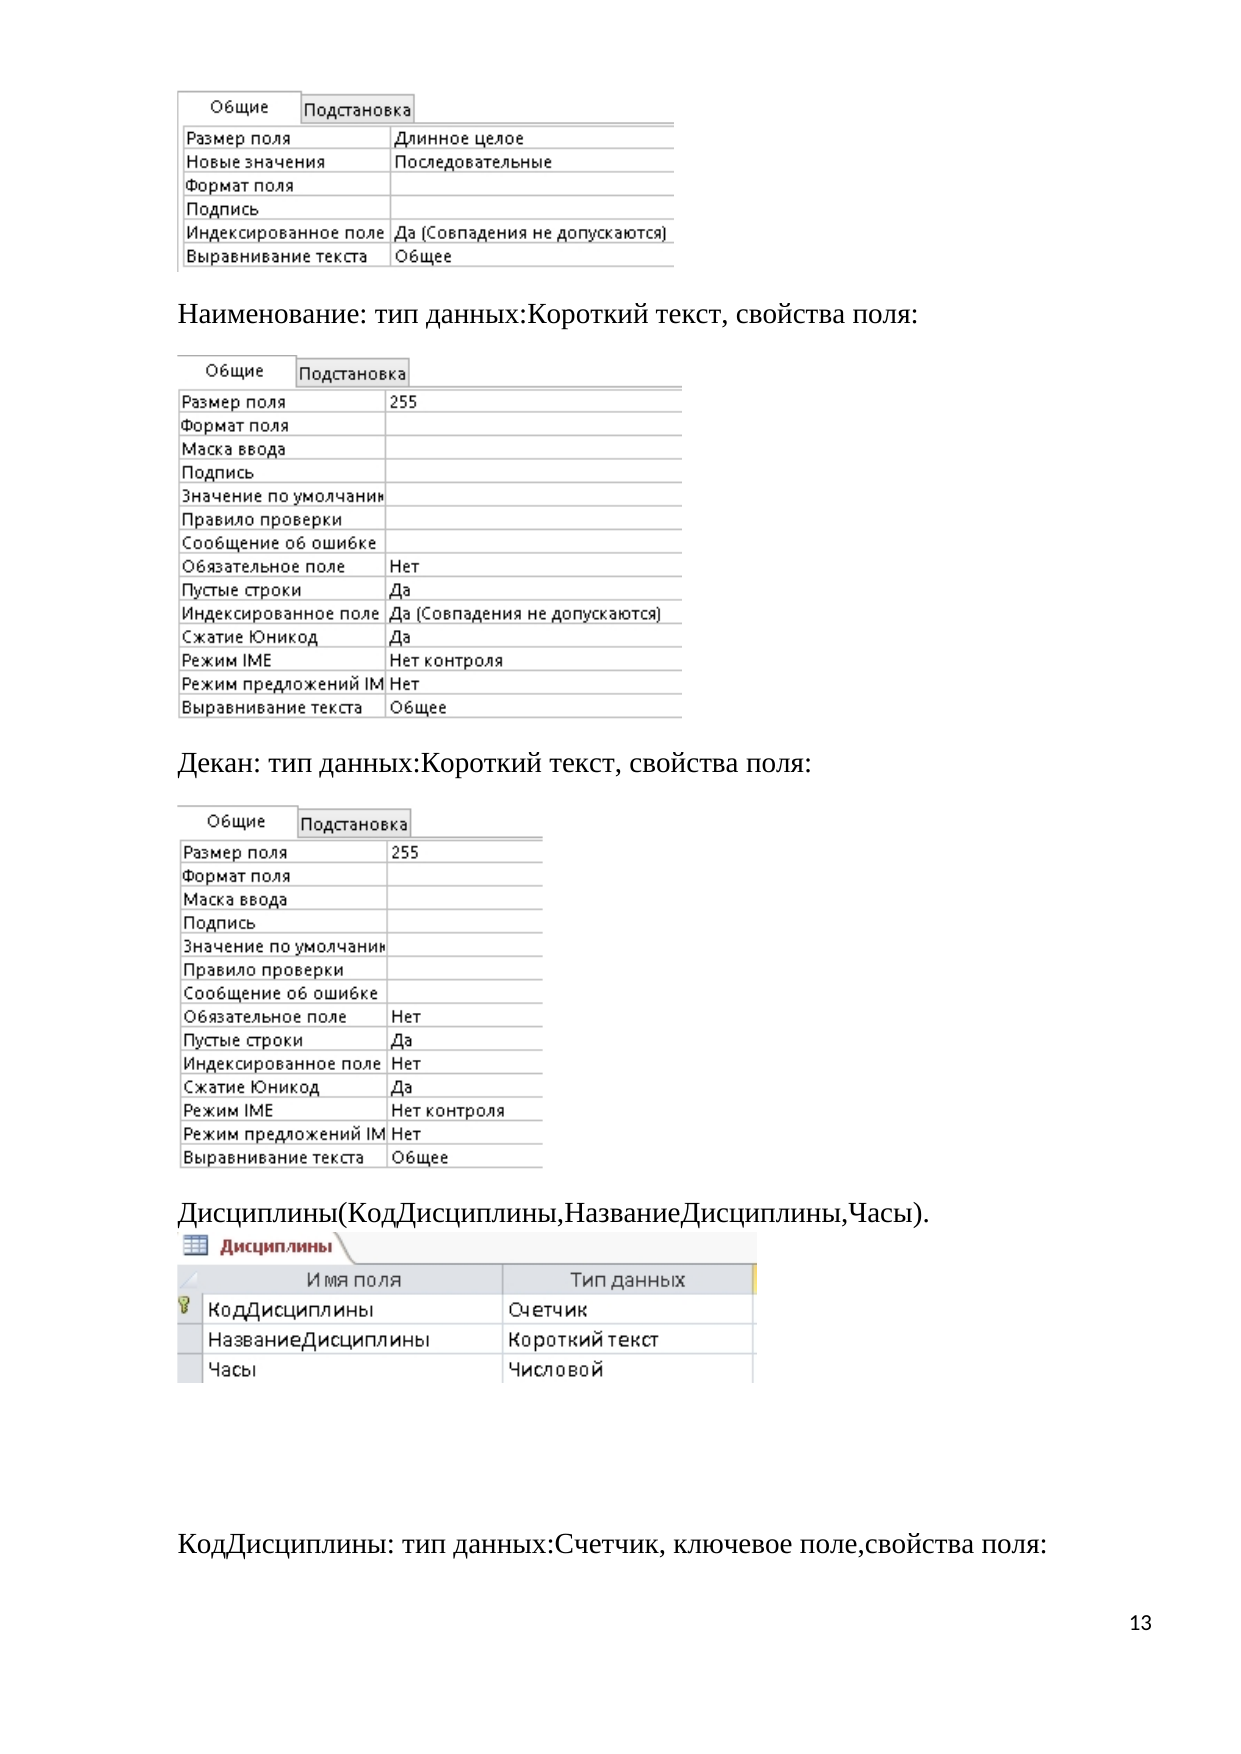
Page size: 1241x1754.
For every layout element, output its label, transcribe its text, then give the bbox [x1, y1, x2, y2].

picture [177, 355, 682, 720]
text Наименование: тип данных:Короткий текст, свойства поля: [177, 296, 1152, 330]
picture [177, 88, 674, 272]
picture [177, 1232, 757, 1383]
text КодДисциплины: тип данных:Счетчик, ключевое поле,свойства поля: [177, 1526, 1152, 1560]
picture [177, 804, 543, 1170]
text Декан: тип данных:Короткий текст, свойства поля: [177, 745, 1152, 778]
